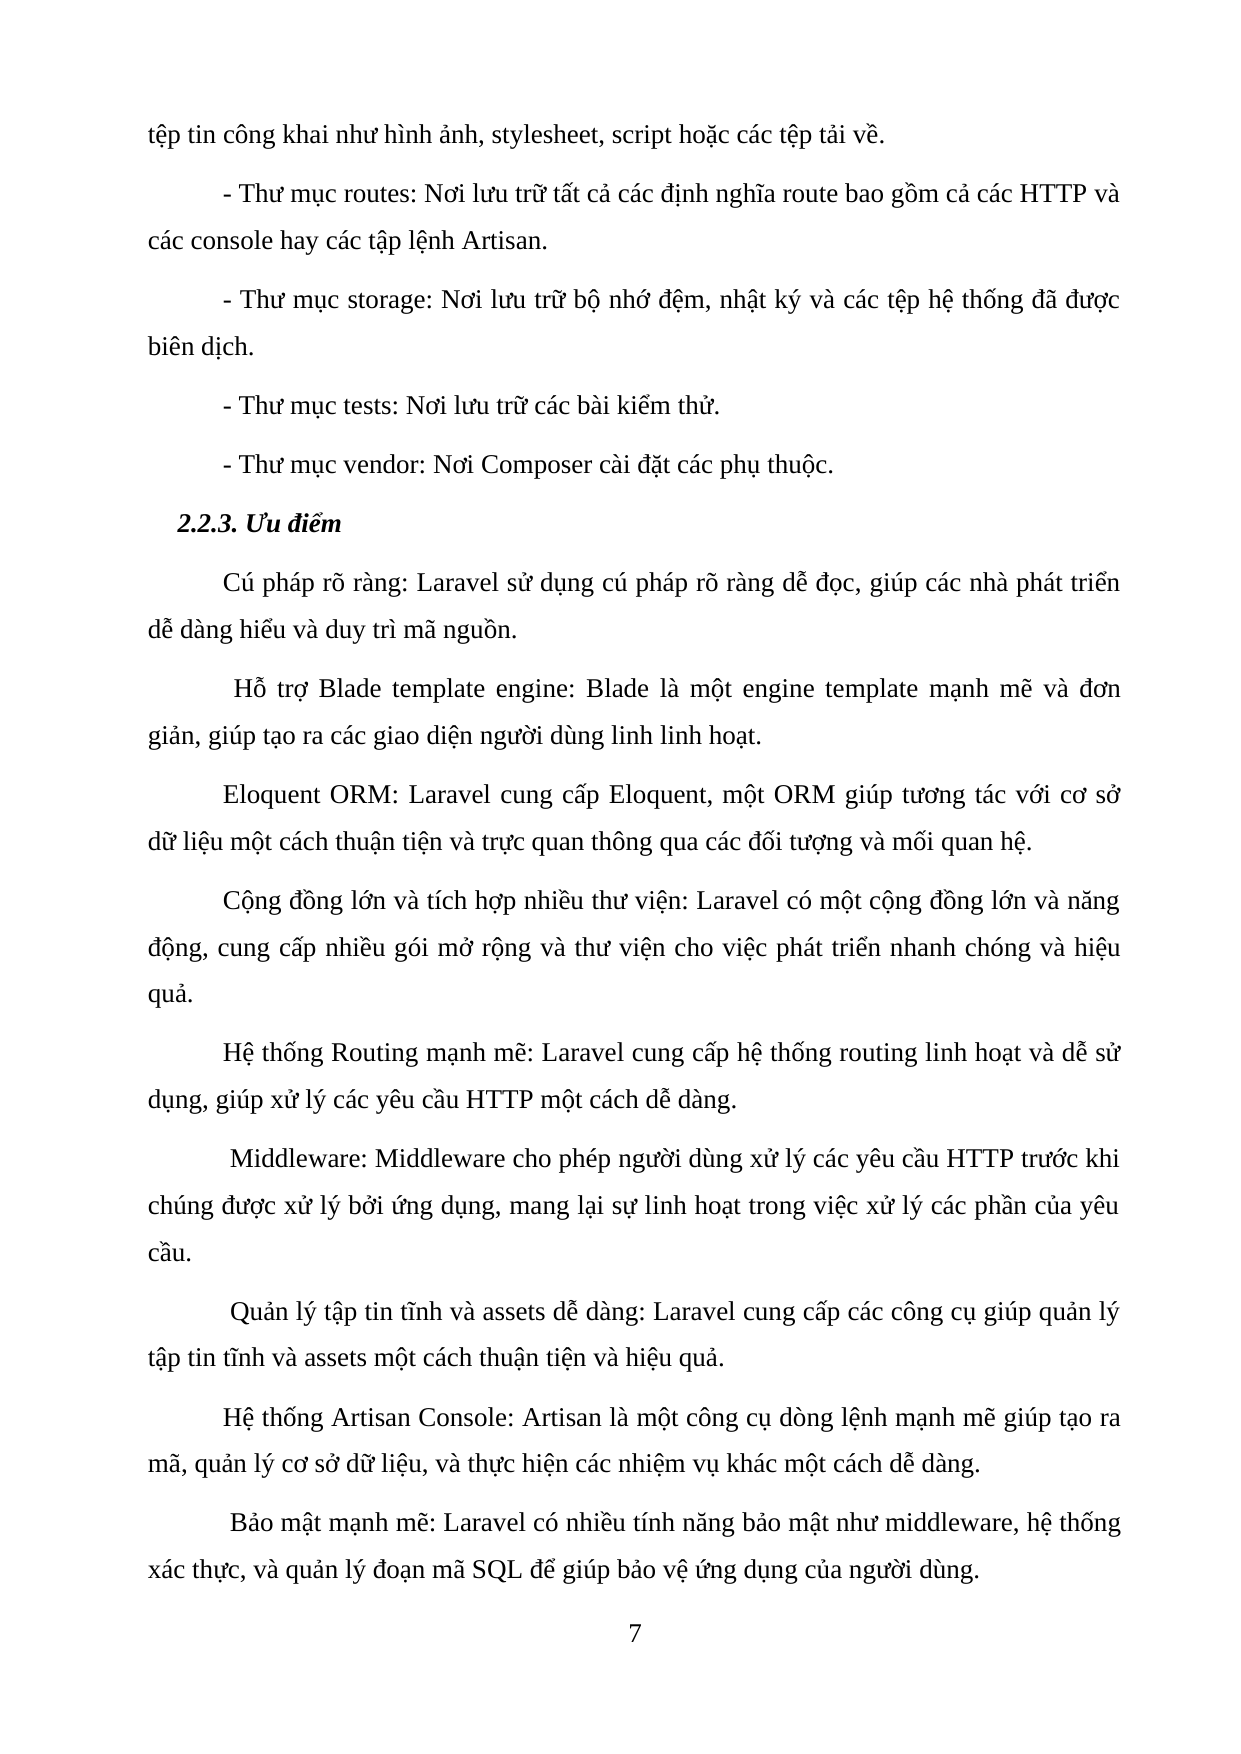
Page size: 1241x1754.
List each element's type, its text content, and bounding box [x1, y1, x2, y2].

text Hỗ trợ Blade template engine: Blade là một engine template mạnh mẽ và đơn giản, giúp tạo ra các giao diện người dùng linh linh hoạt. [148, 672, 1122, 750]
text Hệ thống Artisan Console: Artisan là một công cụ dòng lệnh mạnh mẽ giúp tạo ra mã, quản lý cơ sở dữ liệu, và thực hiện các nhiệm vụ khác một cách dễ dàng. [148, 1401, 1122, 1478]
text - Thư mục routes: Nơi lưu trữ tất cả các định nghĩa route bao gồm cả các HTTP và các console hay các tập lệnh Artisan. [148, 177, 1122, 255]
text - Thư mục storage: Nơi lưu trữ bộ nhớ đệm, nhật ký và các tệp hệ thống đã được biên dịch. [148, 283, 1122, 361]
subtitle Ưu điểm [177, 507, 1122, 538]
text - Thư mục vendor: Nơi Composer cài đặt các phụ thuộc. [148, 448, 1122, 479]
text - Thư mục tests: Nơi lưu trữ các bài kiểm thử. [148, 389, 1122, 420]
text Hệ thống Routing mạnh mẽ: Laravel cung cấp hệ thống routing linh hoạt và dễ sử dụng, giúp xử lý các yêu cầu HTTP một cách dễ dàng. [148, 1036, 1122, 1114]
text Eloquent ORM: Laravel cung cấp Eloquent, một ORM giúp tương tác với cơ sở dữ liệu một cách thuận tiện và trực quan thông qua các đối tượng và mối quan hệ. [148, 778, 1122, 856]
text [148, 118, 1122, 149]
text Middleware: Middleware cho phép người dùng xử lý các yêu cầu HTTP trước khi chúng được xử lý bởi ứng dụng, mang lại sự linh hoạt trong việc xử lý các phần của yêu cầu. [148, 1142, 1122, 1267]
text Bảo mật mạnh mẽ: Laravel có nhiều tính năng bảo mật như middleware, hệ thống xác thực, và quản lý đoạn mã SQL để giúp bảo vệ ứng dụng của người dùng. [148, 1506, 1122, 1584]
text Cú pháp rõ ràng: Laravel sử dụng cú pháp rõ ràng dễ đọc, giúp các nhà phát triển dễ dàng hiểu và duy trì mã nguồn. [148, 566, 1122, 644]
text Quản lý tập tin tĩnh và assets dễ dàng: Laravel cung cấp các công cụ giúp quản lý tập tin tĩnh và assets một cách thuận tiện và hiệu quả. [148, 1295, 1122, 1373]
text Cộng đồng lớn và tích hợp nhiều thư viện: Laravel có một cộng đồng lớn và năng động, cung cấp nhiều gói mở rộng và thư viện cho việc phát triển nhanh chóng và hiệu quả. [148, 884, 1122, 1008]
